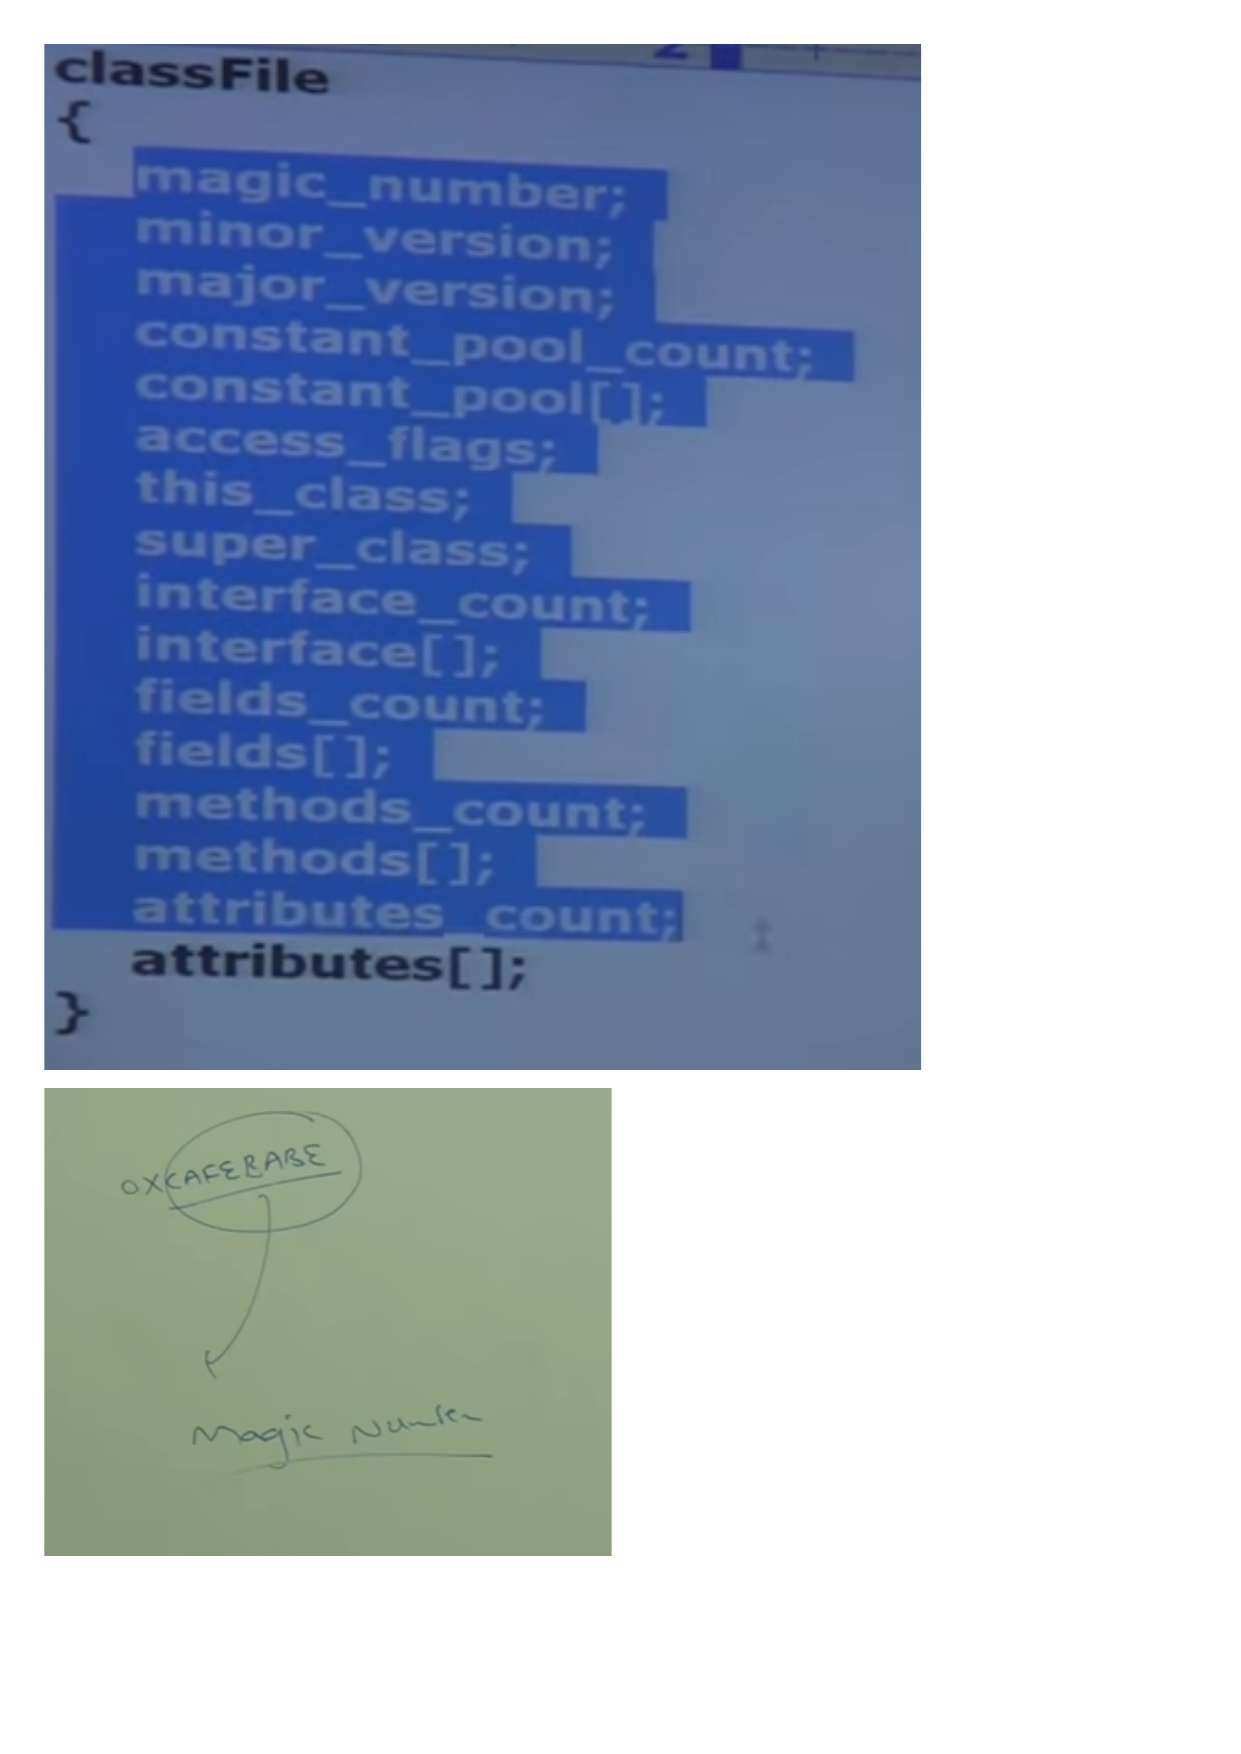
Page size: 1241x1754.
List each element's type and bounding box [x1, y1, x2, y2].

picture [44, 1088, 612, 1556]
picture [44, 44, 922, 1070]
